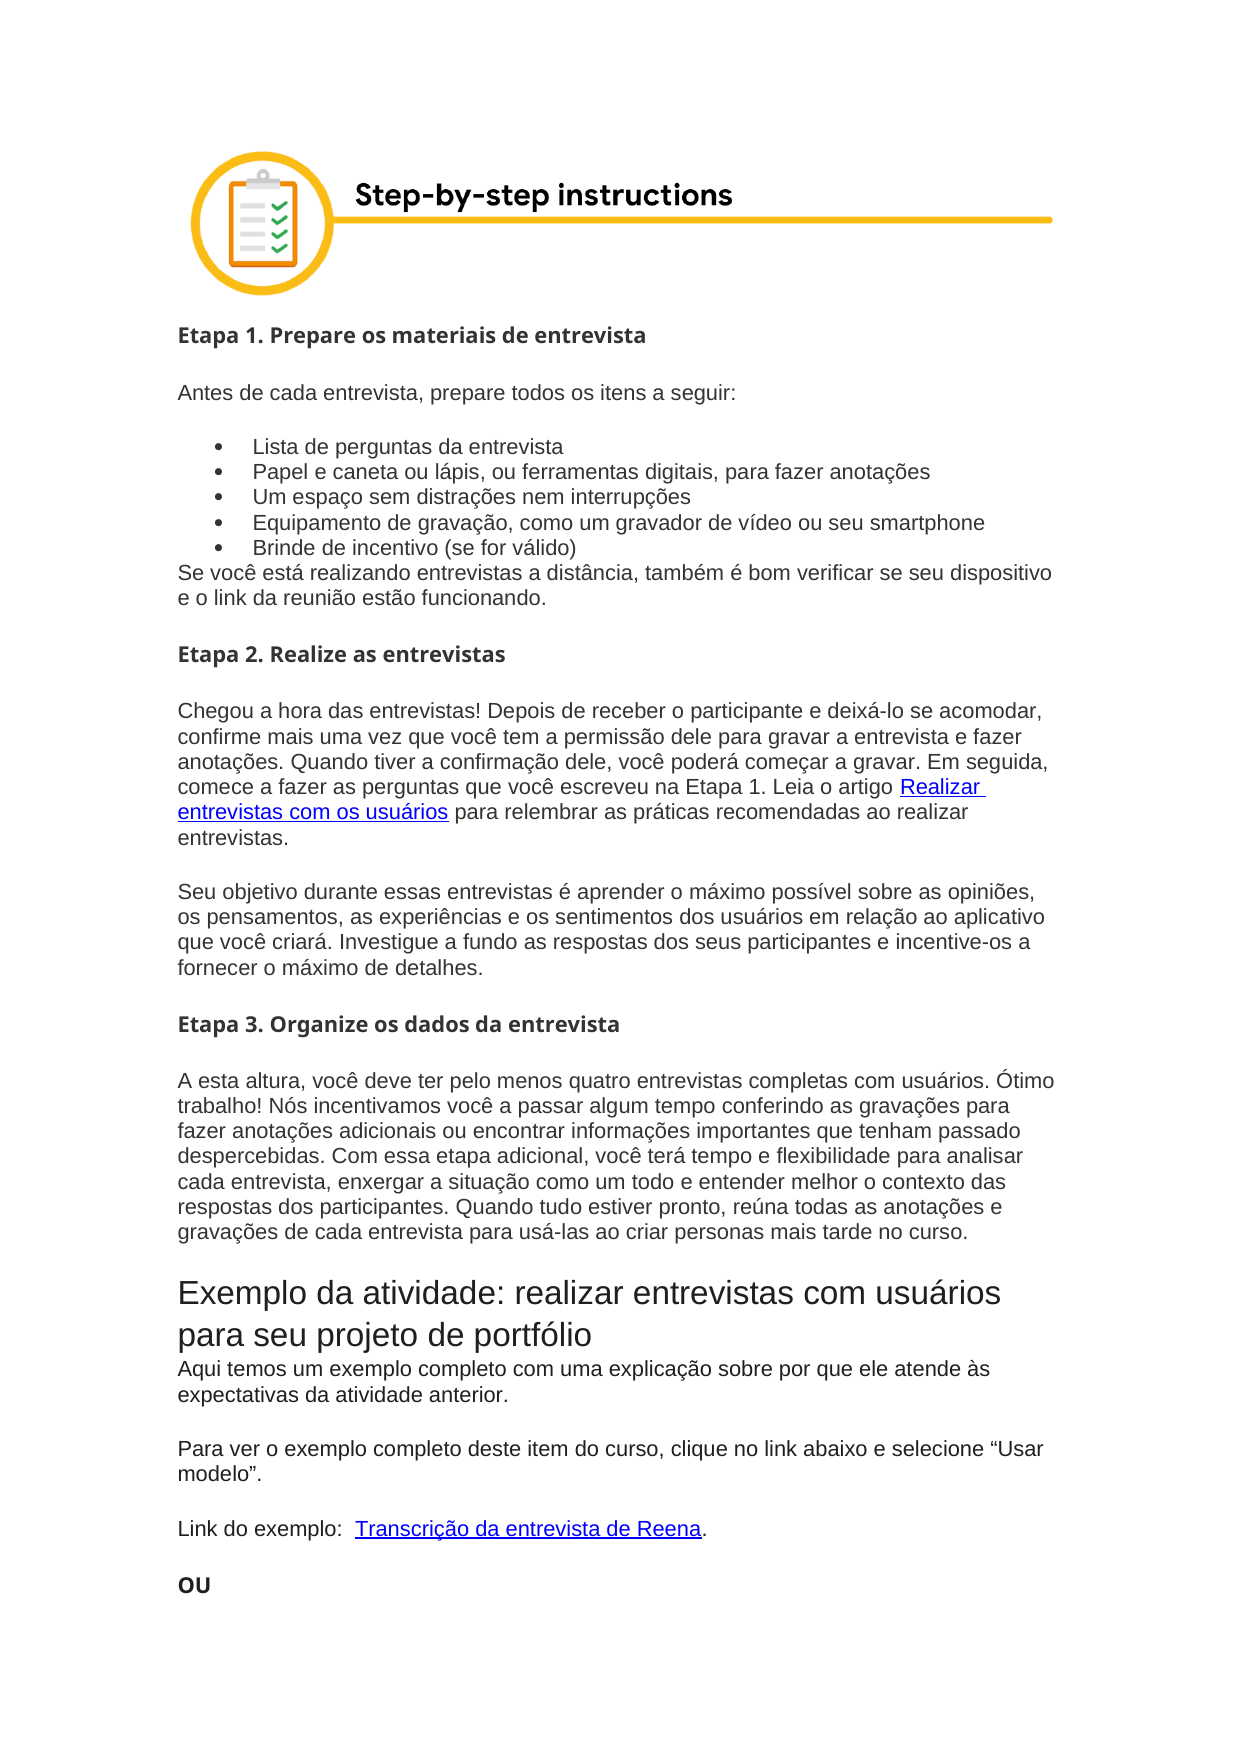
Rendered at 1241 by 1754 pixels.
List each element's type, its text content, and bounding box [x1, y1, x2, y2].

list Brinde de incentivo (se for válido) [215, 534, 1063, 560]
text Aqui temos um exemplo completo com uma explicação sobre por que ele atende às expectativas da atividade anterior. [177, 1356, 1063, 1407]
list Lista de perguntas da entrevista [215, 434, 1063, 459]
text Para ver o exemplo completo deste item do curso, clique no link abaixo e selecione “Usar modelo”. [177, 1436, 1063, 1486]
text Chegou a hora das entrevistas! Depois de receber o participante e deixá-lo se acomodar, confirme mais uma vez que você tem a permissão dele para gravar a entrevista e fazer anotações. Quando tiver a confirmação dele, você poderá começar a gravar. Em seguida, comece a fazer as perguntas que você escreveu na Etapa 1. Leia o artigo Realizar entrevistas com os usuários para relembrar as práticas recomendadas ao realizar entrevistas. [177, 698, 1063, 849]
text A esta altura, você deve ter pelo menos quatro entrevistas completas com usuários. Ótimo trabalho! Nós incentivamos você a passar algum tempo conferindo as gravações para fazer anotações adicionais ou encontrar informações importantes que tenham passado despercebidas. Com essa etapa adicional, você terá tempo e flexibilidade para analisar cada entrevista, enxergar a situação como um todo e entender melhor o contexto das respostas dos participantes. Quando tudo estiver pronto, reúna todas as anotações e gravações de cada entrevista para usá-las ao criar personas mais tarde no curso. [177, 1068, 1063, 1244]
list Um espaço sem distrações nem interrupções [215, 484, 1063, 509]
text Link do exemplo: Transcrição da entrevista de Reena. [177, 1515, 1063, 1541]
text Etapa 3. Organize os dados da entrevista [177, 1009, 1063, 1038]
picture [177, 147, 1063, 302]
list Papel e caneta ou lápis, ou ferramentas digitais, para fazer anotações [215, 459, 1063, 484]
text Etapa 2. Realize as entrevistas [177, 639, 1063, 669]
text Antes de cada entrevista, prepare todos os itens a seguir: [177, 379, 1063, 404]
text OU [177, 1570, 1063, 1599]
text Etapa 1. Prepare os materiais de entrevista [177, 320, 1063, 350]
subtitle Exemplo da atividade: realizar entrevistas com usuários para seu projeto de portfólio [177, 1273, 1063, 1353]
list Equipamento de gravação, como um gravador de vídeo ou seu smartphone [215, 509, 1063, 534]
text Se você está realizando entrevistas a distância, também é bom verificar se seu dispositivo e o link da reunião estão funcionando. [177, 560, 1063, 610]
text Seu objetivo durante essas entrevistas é aprender o máximo possível sobre as opiniões, os pensamentos, as experiências e os sentimentos dos usuários em relação ao aplicativo que você criará. Investigue a fundo as respostas dos seus participantes e incentive-os a fornecer o máximo de detalhes. [177, 879, 1063, 979]
